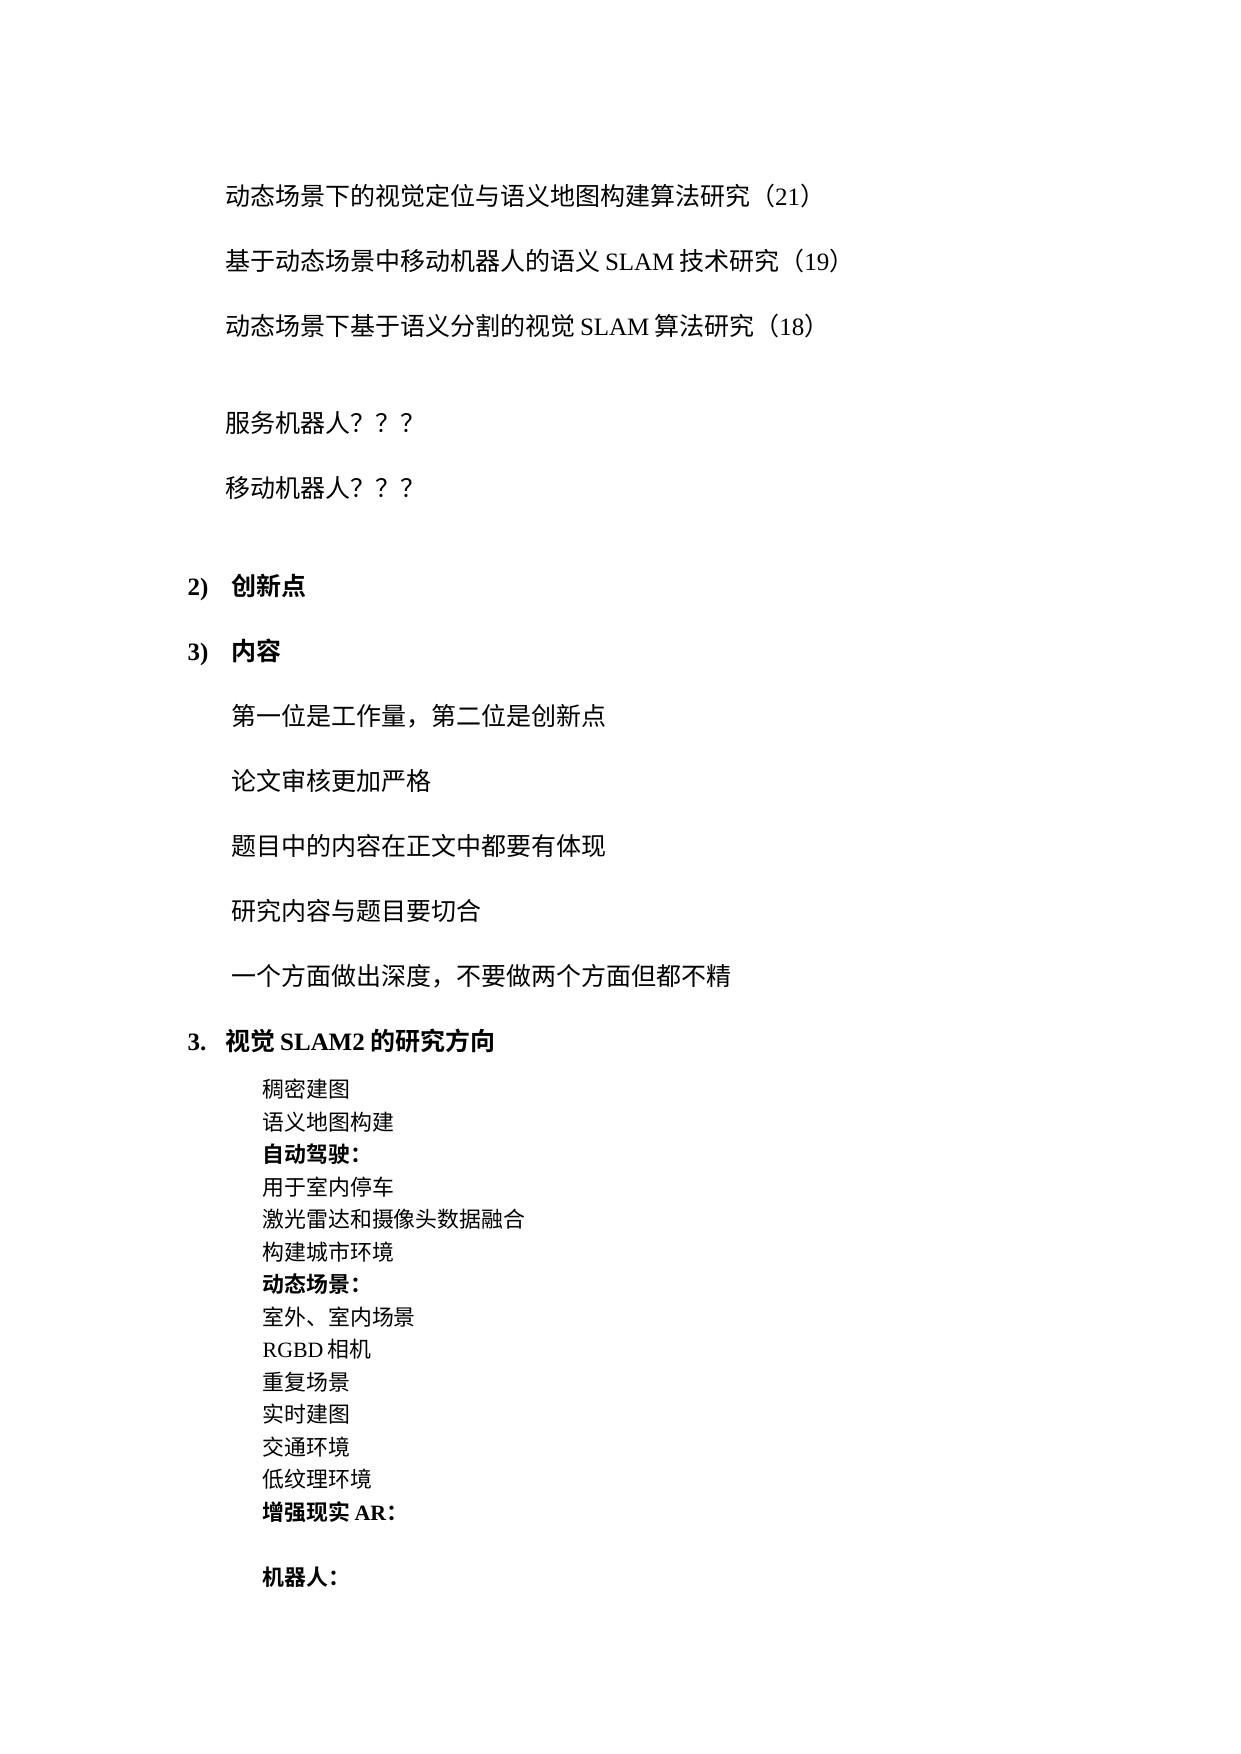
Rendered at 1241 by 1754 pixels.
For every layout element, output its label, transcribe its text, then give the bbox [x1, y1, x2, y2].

list 稠密建图 [262, 1072, 1053, 1104]
list 动态场景下的视觉定位与语义地图构建算法研究（21） [225, 162, 1053, 227]
list 动态场景： [262, 1267, 1053, 1299]
list 基于动态场景中移动机器人的语义SLAM技术研究（19） [225, 227, 1053, 292]
list RGBD相机 [262, 1332, 1053, 1364]
list 论文审核更加严格 [231, 747, 1053, 812]
list 第一位是工作量，第二位是创新点 [231, 682, 1053, 747]
list 移动机器人？？？ [225, 454, 1053, 519]
list 视觉SLAM2的研究方向 [187, 1007, 1053, 1072]
list 构建城市环境 [262, 1234, 1053, 1267]
list 一个方面做出深度，不要做两个方面但都不精 [231, 942, 1053, 1007]
list 研究内容与题目要切合 [231, 877, 1053, 942]
list 题目中的内容在正文中都要有体现 [231, 812, 1053, 877]
list 交通环境 [262, 1429, 1053, 1462]
list 自动驾驶： [262, 1137, 1053, 1169]
list 语义地图构建 [262, 1104, 1053, 1137]
list 重复场景 [262, 1364, 1053, 1397]
list 创新点 [187, 552, 1053, 617]
list 机器人： [262, 1559, 1053, 1592]
list 内容 [187, 617, 1053, 682]
list 动态场景下基于语义分割的视觉SLAM算法研究（18） [225, 292, 1053, 357]
list 增强现实AR： [262, 1494, 1053, 1527]
list 用于室内停车 [262, 1169, 1053, 1202]
list 实时建图 [262, 1397, 1053, 1429]
list 室外、室内场景 [262, 1299, 1053, 1332]
list 低纹理环境 [262, 1462, 1053, 1494]
list 服务机器人？？？ [225, 389, 1053, 454]
list 激光雷达和摄像头数据融合 [262, 1202, 1053, 1234]
